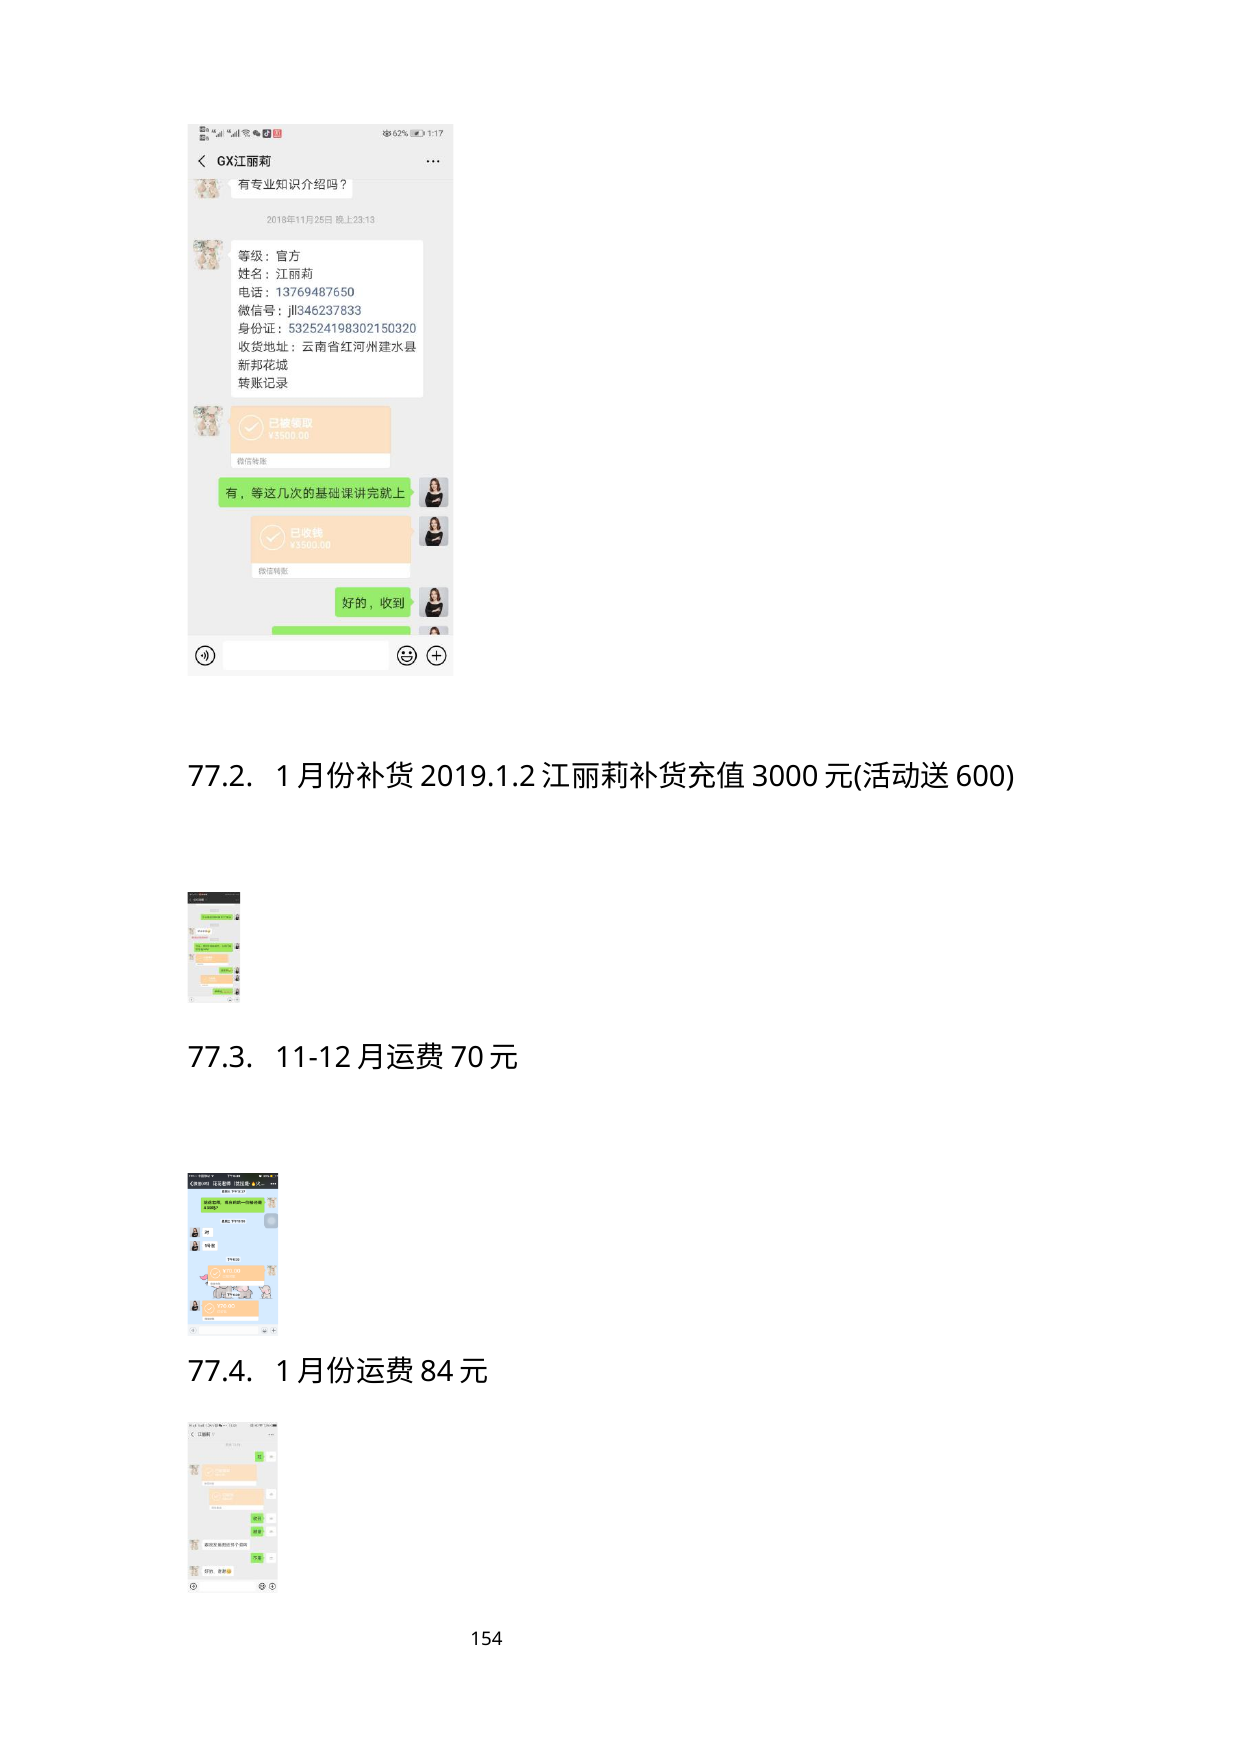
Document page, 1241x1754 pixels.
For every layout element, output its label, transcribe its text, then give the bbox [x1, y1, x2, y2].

picture [187, 1173, 279, 1336]
subtitle 1月份补货2019.1.2江丽莉补货充值3000元(活动送600) [187, 742, 1053, 807]
subtitle 11-12月运费70元 [187, 1023, 1053, 1088]
picture [187, 892, 241, 1003]
picture [187, 124, 454, 676]
picture [187, 1422, 278, 1593]
subtitle 1月份运费84元 [187, 1336, 1053, 1401]
